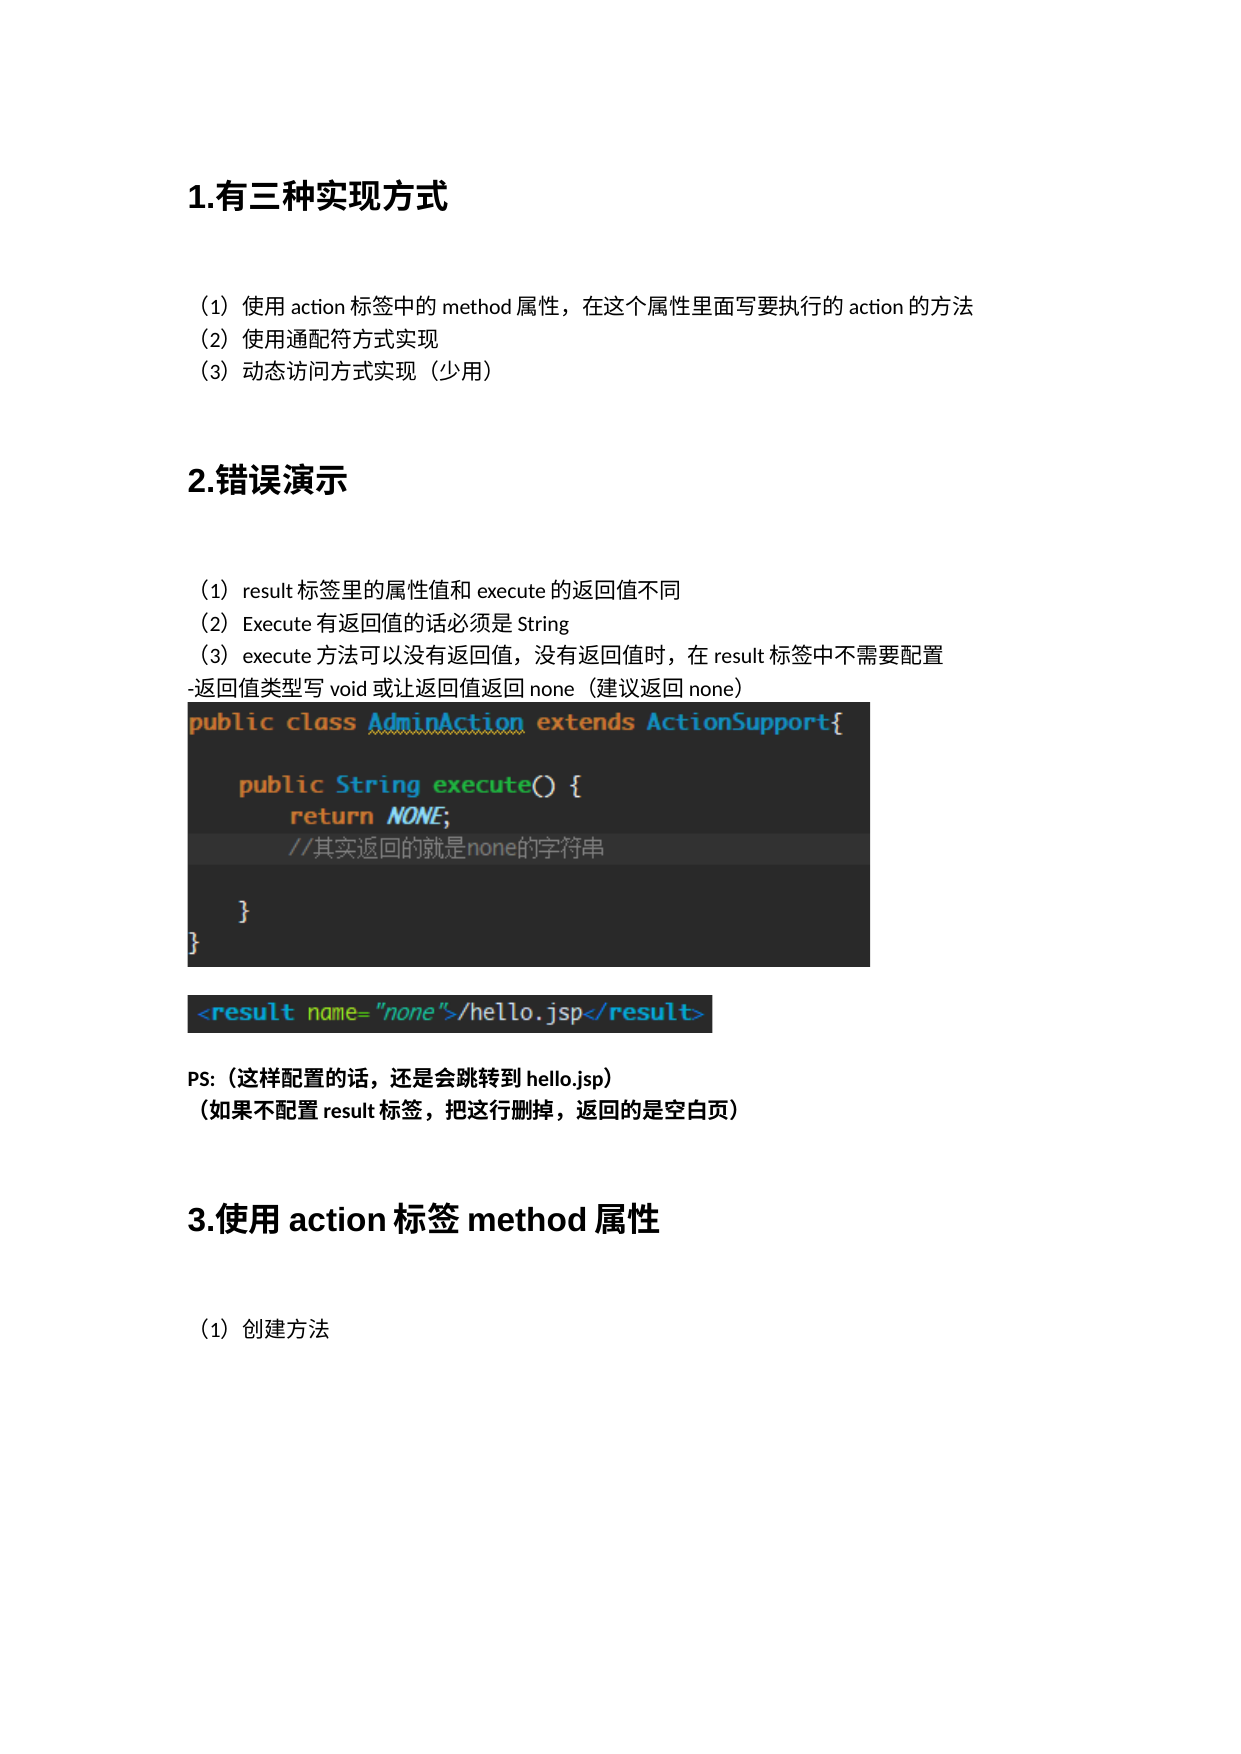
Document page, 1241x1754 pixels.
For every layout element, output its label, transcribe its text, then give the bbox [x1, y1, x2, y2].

list 使用通配符方式实现 [187, 321, 1053, 354]
list 使用action标签中的method属性，在这个属性里面写要执行的action的方法 [187, 289, 1053, 321]
subtitle 1.有三种实现方式 [187, 162, 1053, 227]
list -返回值类型写void或让返回值返回none（建议返回none） [187, 670, 1053, 703]
list （如果不配置result标签，把这行删掉，返回的是空白页） [187, 1093, 1053, 1125]
list 动态访问方式实现（少用） [187, 354, 1053, 386]
subtitle 使用action标签method属性 [187, 1185, 1053, 1250]
picture [187, 995, 713, 1033]
list PS:（这样配置的话，还是会跳转到hello.jsp） [187, 1060, 1053, 1093]
list execute方法可以没有返回值，没有返回值时，在result标签中不需要配置 [187, 638, 1053, 670]
list result标签里的属性值和execute的返回值不同 [187, 573, 1053, 605]
picture [187, 702, 871, 967]
list 创建方法 [187, 1311, 1053, 1344]
subtitle 错误演示 [187, 446, 1053, 511]
list Execute有返回值的话必须是String [187, 605, 1053, 638]
